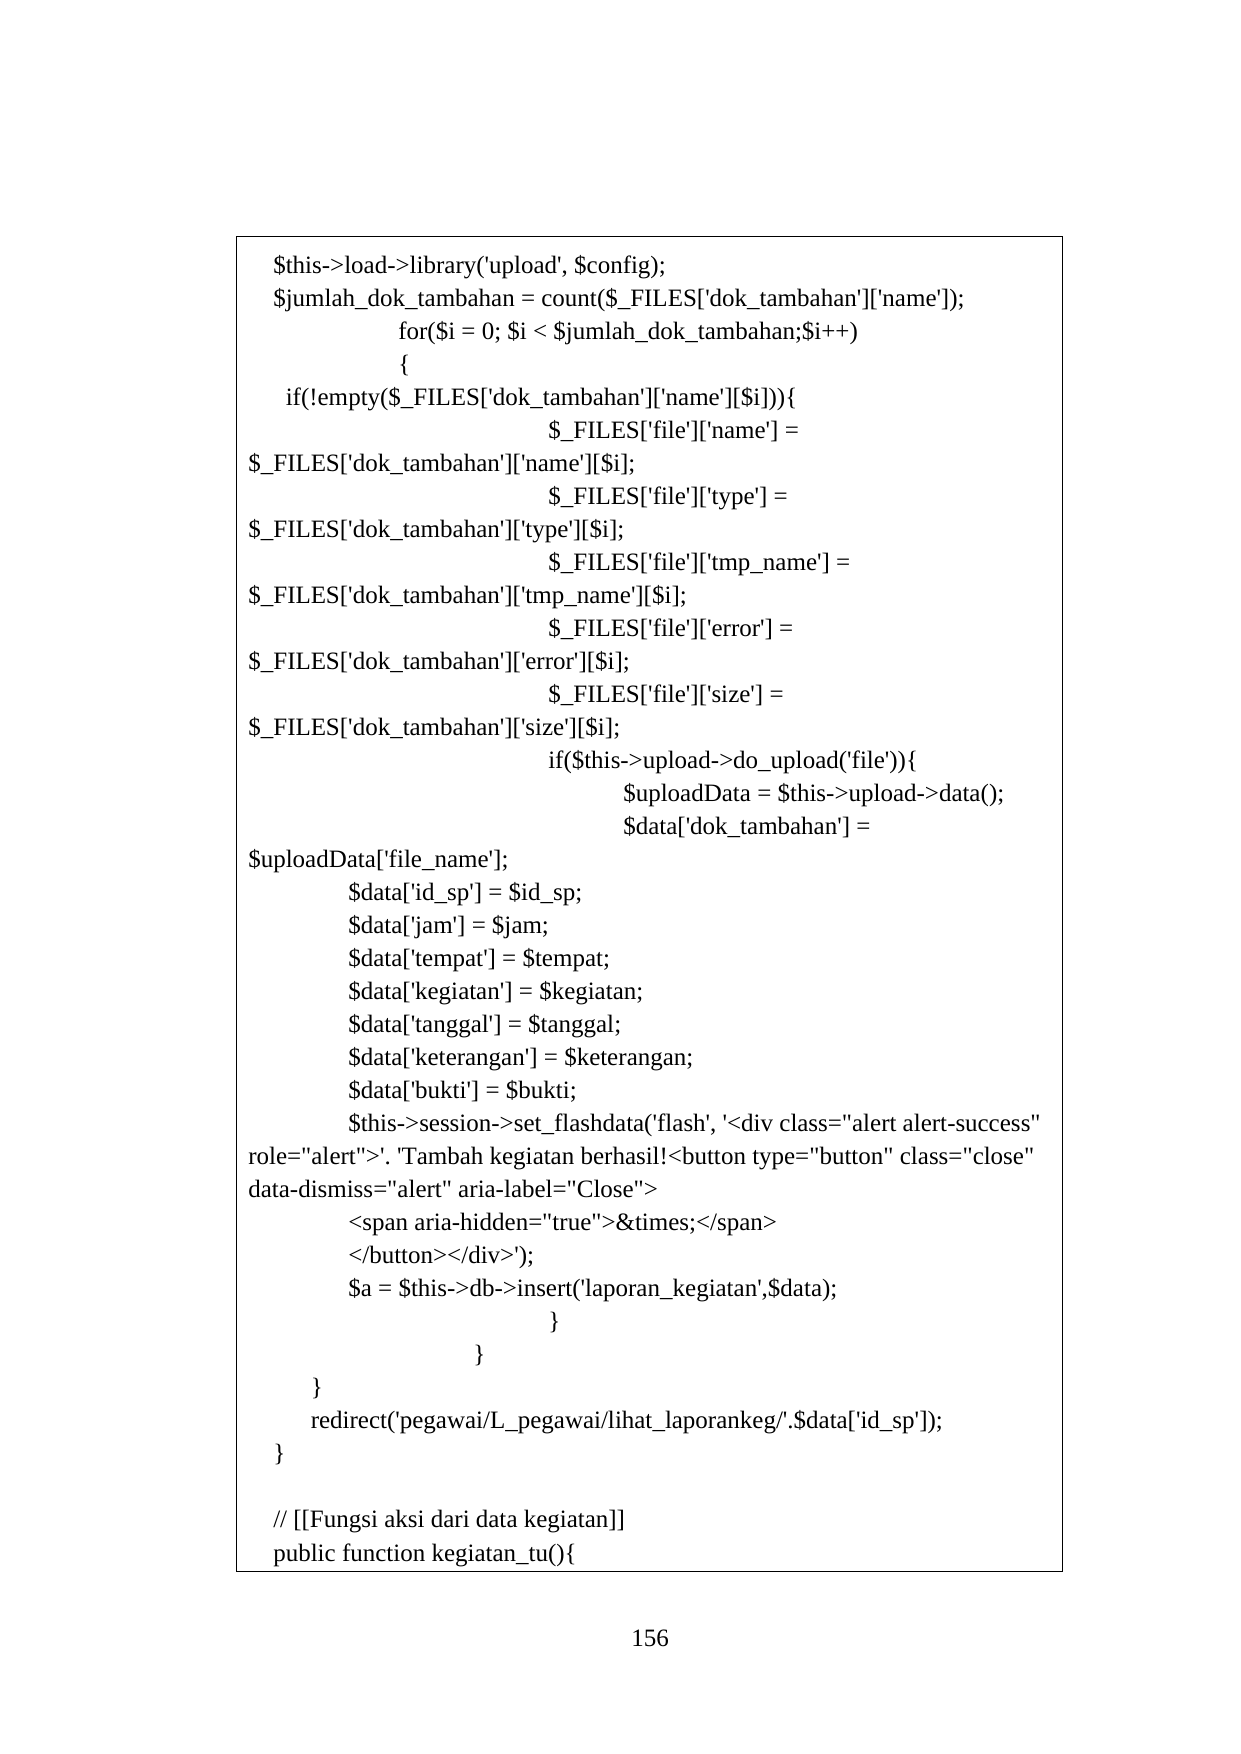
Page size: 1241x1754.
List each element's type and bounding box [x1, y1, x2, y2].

table_header [237, 237, 1062, 1571]
